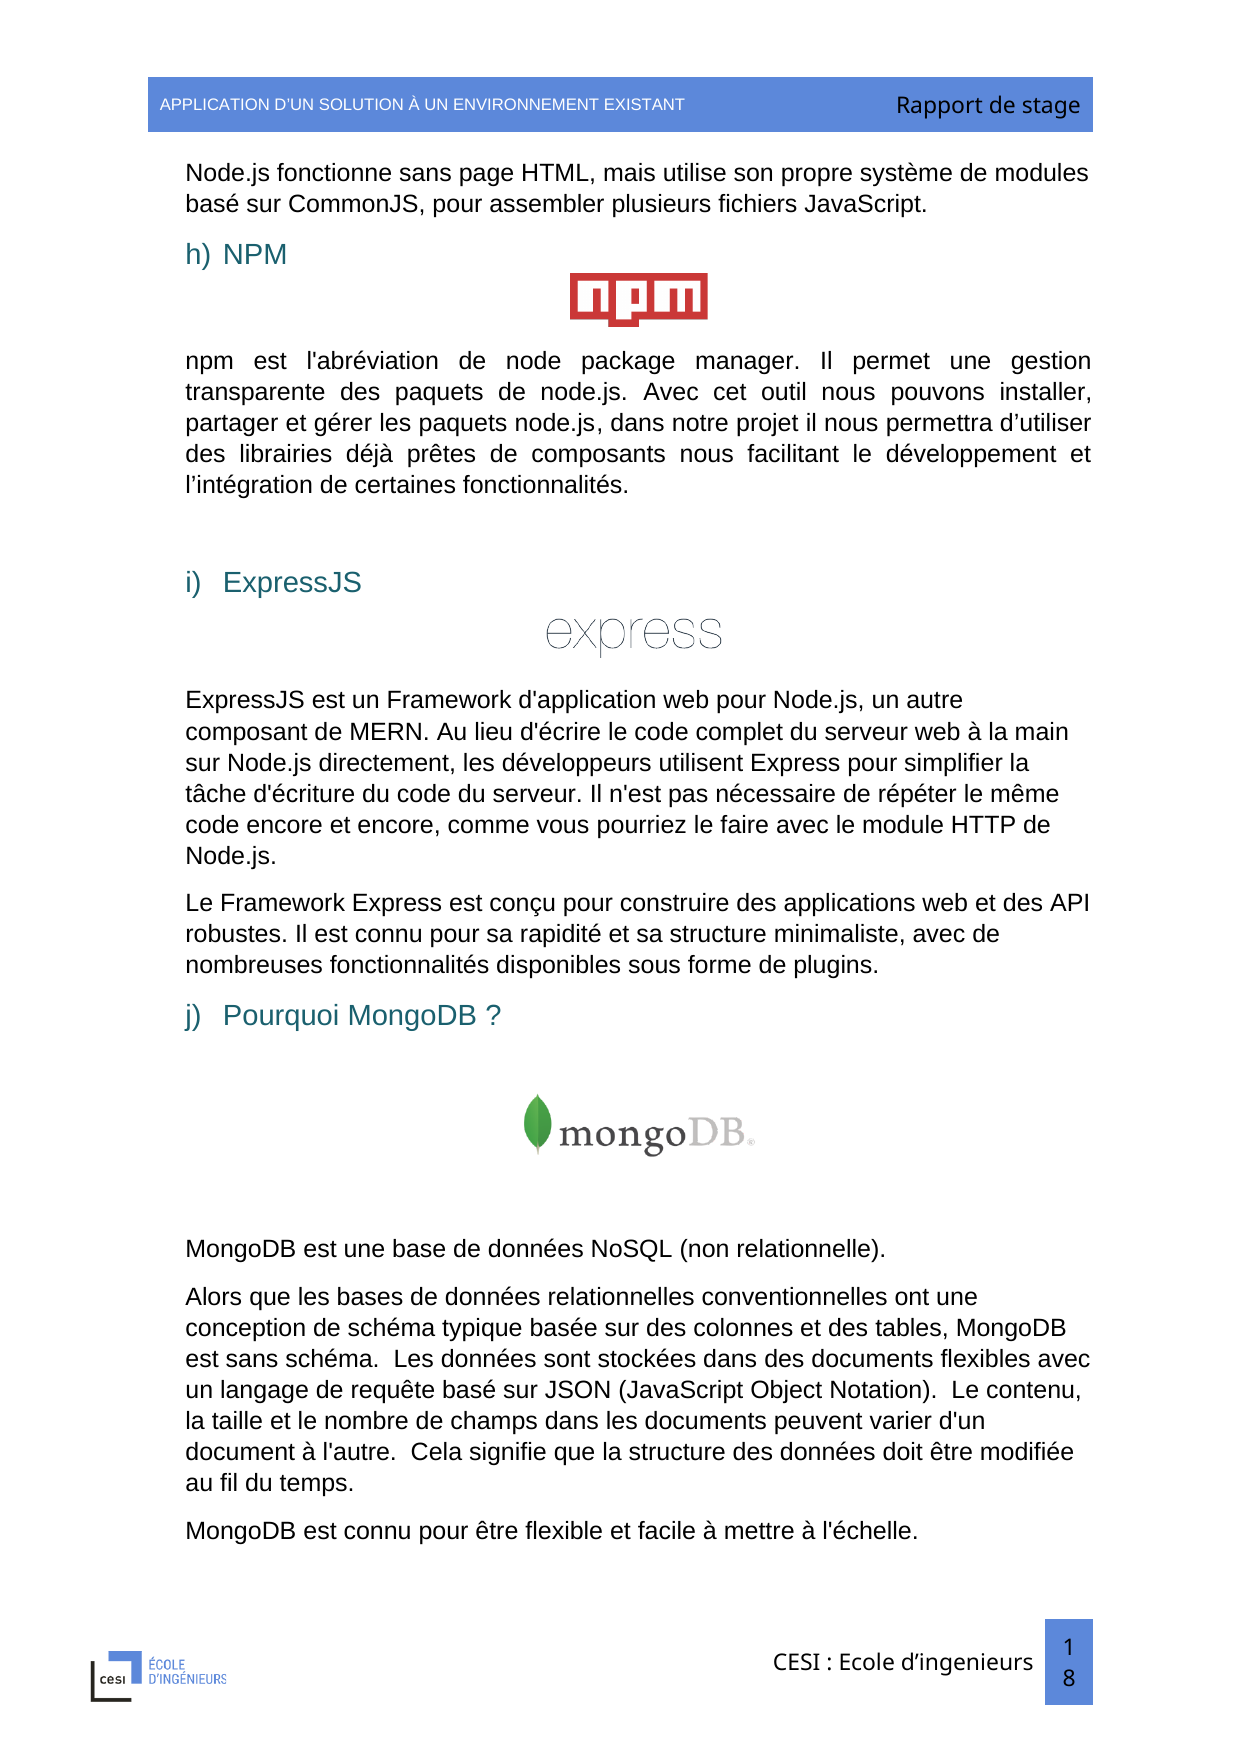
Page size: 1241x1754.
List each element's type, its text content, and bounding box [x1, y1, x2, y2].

text MongoDB est une base de données NoSQL (non relationnelle). [185, 1234, 1093, 1263]
text Alors que les bases de données relationnelles conventionnelles ont une conception de schéma typique basée sur des colonnes et des tables, MongoDB est sans schéma. Les données sont stockées dans des documents flexibles avec un langage de requête basé sur JSON (JavaScript Object Notation). Le contenu, la taille et le nombre de champs dans les documents peuvent varier d'un document à l'autre. Cela signifie que la structure des données doit être modifiée au fil du temps. [185, 1282, 1093, 1497]
picture [466, 1034, 812, 1216]
subtitle Pourquoi MongoDB ? [185, 998, 1093, 1032]
picture [570, 273, 708, 327]
text ExpressJS est un Framework d'application web pour Node.js, un autre composant de MERN. Au lieu d'écrire le code complet du serveur web à la main sur Node.js directement, les développeurs utilisent Express pour simplifier la tâche d'écriture du code du serveur. Il n'est pas nécessaire de répéter le même code encore et encore, comme vous pourriez le faire avec le module HTTP de Node.js. [185, 685, 1093, 869]
text Node.js fonctionne sans page HTML, mais utilise son propre système de modules basé sur CommonJS, pour assembler plusieurs fichiers JavaScript. [185, 158, 1093, 218]
subtitle NPM [185, 237, 1093, 271]
text Le Framework Express est conçu pour construire des applications web et des API robustes. Il est connu pour sa rapidité et sa structure minimaliste, avec de nombreuses fonctionnalités disponibles sous forme de plugins. [185, 888, 1093, 979]
text MongoDB est connu pour être flexible et facile à mettre à l'échelle. [185, 1516, 1093, 1545]
picture [532, 601, 746, 667]
text npm est l'abréviation de node package manager. Il permet une gestion transparente des paquets de node.js. Avec cet outil nous pouvons installer, partager et gérer les paquets node.js, dans notre projet il nous permettra d’utiliser des librairies déjà prêtes de composants nous facilitant le développement et l’intégration de certaines fonctionnalités. [185, 346, 1093, 499]
subtitle ExpressJS [185, 566, 1093, 599]
picture [90, 1651, 227, 1702]
